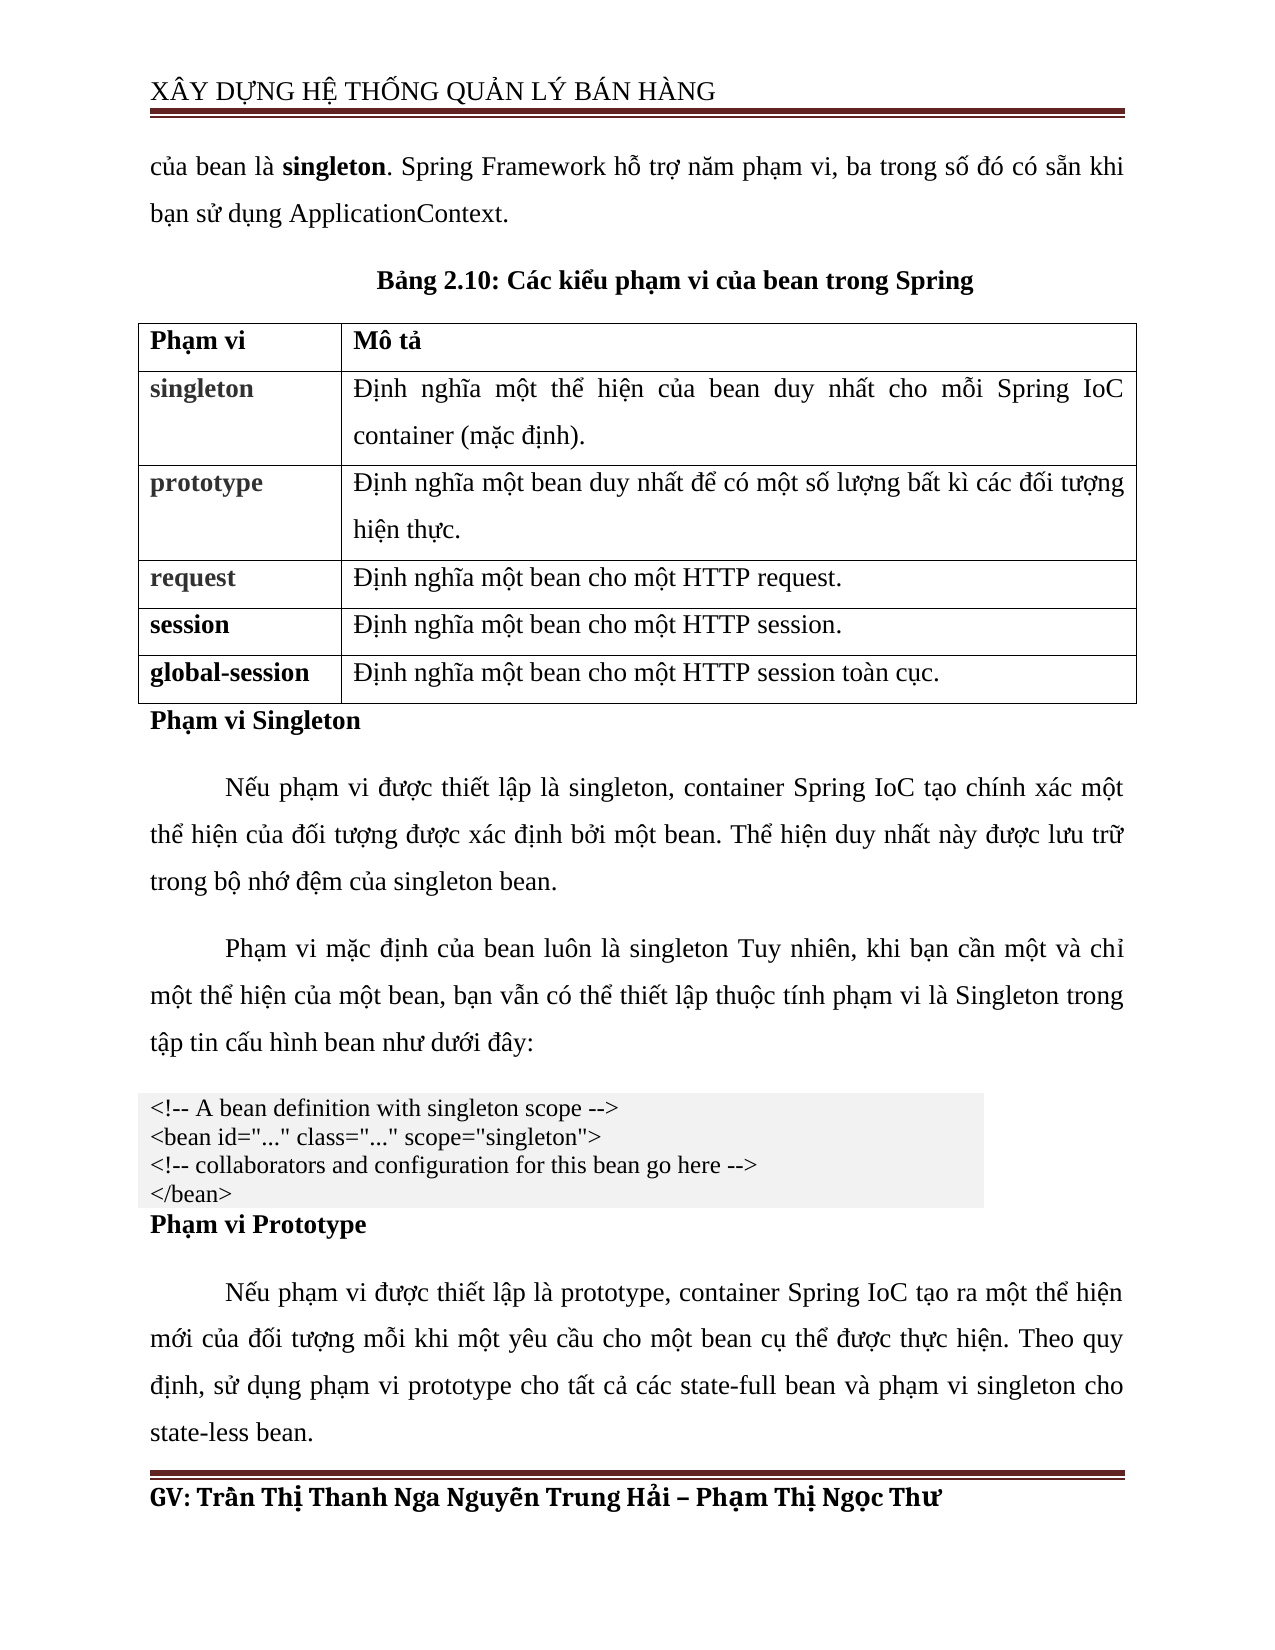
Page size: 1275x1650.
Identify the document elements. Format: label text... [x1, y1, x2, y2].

table_cell Định nghĩa một bean cho một HTTP request. [342, 561, 1136, 607]
text Nếu phạm vi được thiết lập là prototype, container Spring IoC tạo ra một thể hiện mới của đối tượng mỗi khi một yêu cầu cho một bean cụ thể được thực hiện. Theo quy định, sử dụng phạm vi prototype cho tất cả các state-full bean và phạm vi singleton cho state-less bean. [150, 1276, 1125, 1447]
table_cell Định nghĩa một thể hiện của bean duy nhất cho mỗi Spring IoC container (mặc định). [342, 372, 1136, 465]
table_header Mô tả [342, 324, 1136, 371]
table_header Phạm vi [139, 324, 341, 371]
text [150, 150, 1125, 228]
table_cell request [139, 561, 341, 607]
table_cell Định nghĩa một bean cho một HTTP session. [342, 609, 1136, 655]
table_cell Định nghĩa một bean duy nhất để có một số lượng bất kì các đối tượng hiện thực. [342, 466, 1136, 560]
table_cell session [139, 609, 341, 655]
table_cell singleton [139, 372, 341, 465]
table_cell Định nghĩa một bean cho một HTTP session toàn cục. [342, 656, 1136, 703]
text Phạm vi Prototype [150, 1208, 1125, 1239]
table_header <!-- A bean definition with singleton scope --> <bean id="..." class="..." scope="singleton"> <!-- collaborators and configuration for this bean go here --> </bean> [138, 1093, 984, 1208]
text Phạm vi Singleton [150, 704, 1125, 735]
table_cell prototype [139, 466, 341, 560]
text Nếu phạm vi được thiết lập là singleton, container Spring IoC tạo chính xác một thể hiện của đối tượng được xác định bởi một bean. Thể hiện duy nhất này được lưu trữ trong bộ nhớ đệm của singleton bean. [150, 771, 1125, 896]
text Phạm vi mặc định của bean luôn là singleton Tuy nhiên, khi bạn cần một và chỉ một thể hiện của một bean, bạn vẫn có thể thiết lập thuộc tính phạm vi là Singleton trong tập tin cấu hình bean như dưới đây: [150, 932, 1125, 1057]
table_cell global-session [139, 656, 341, 703]
